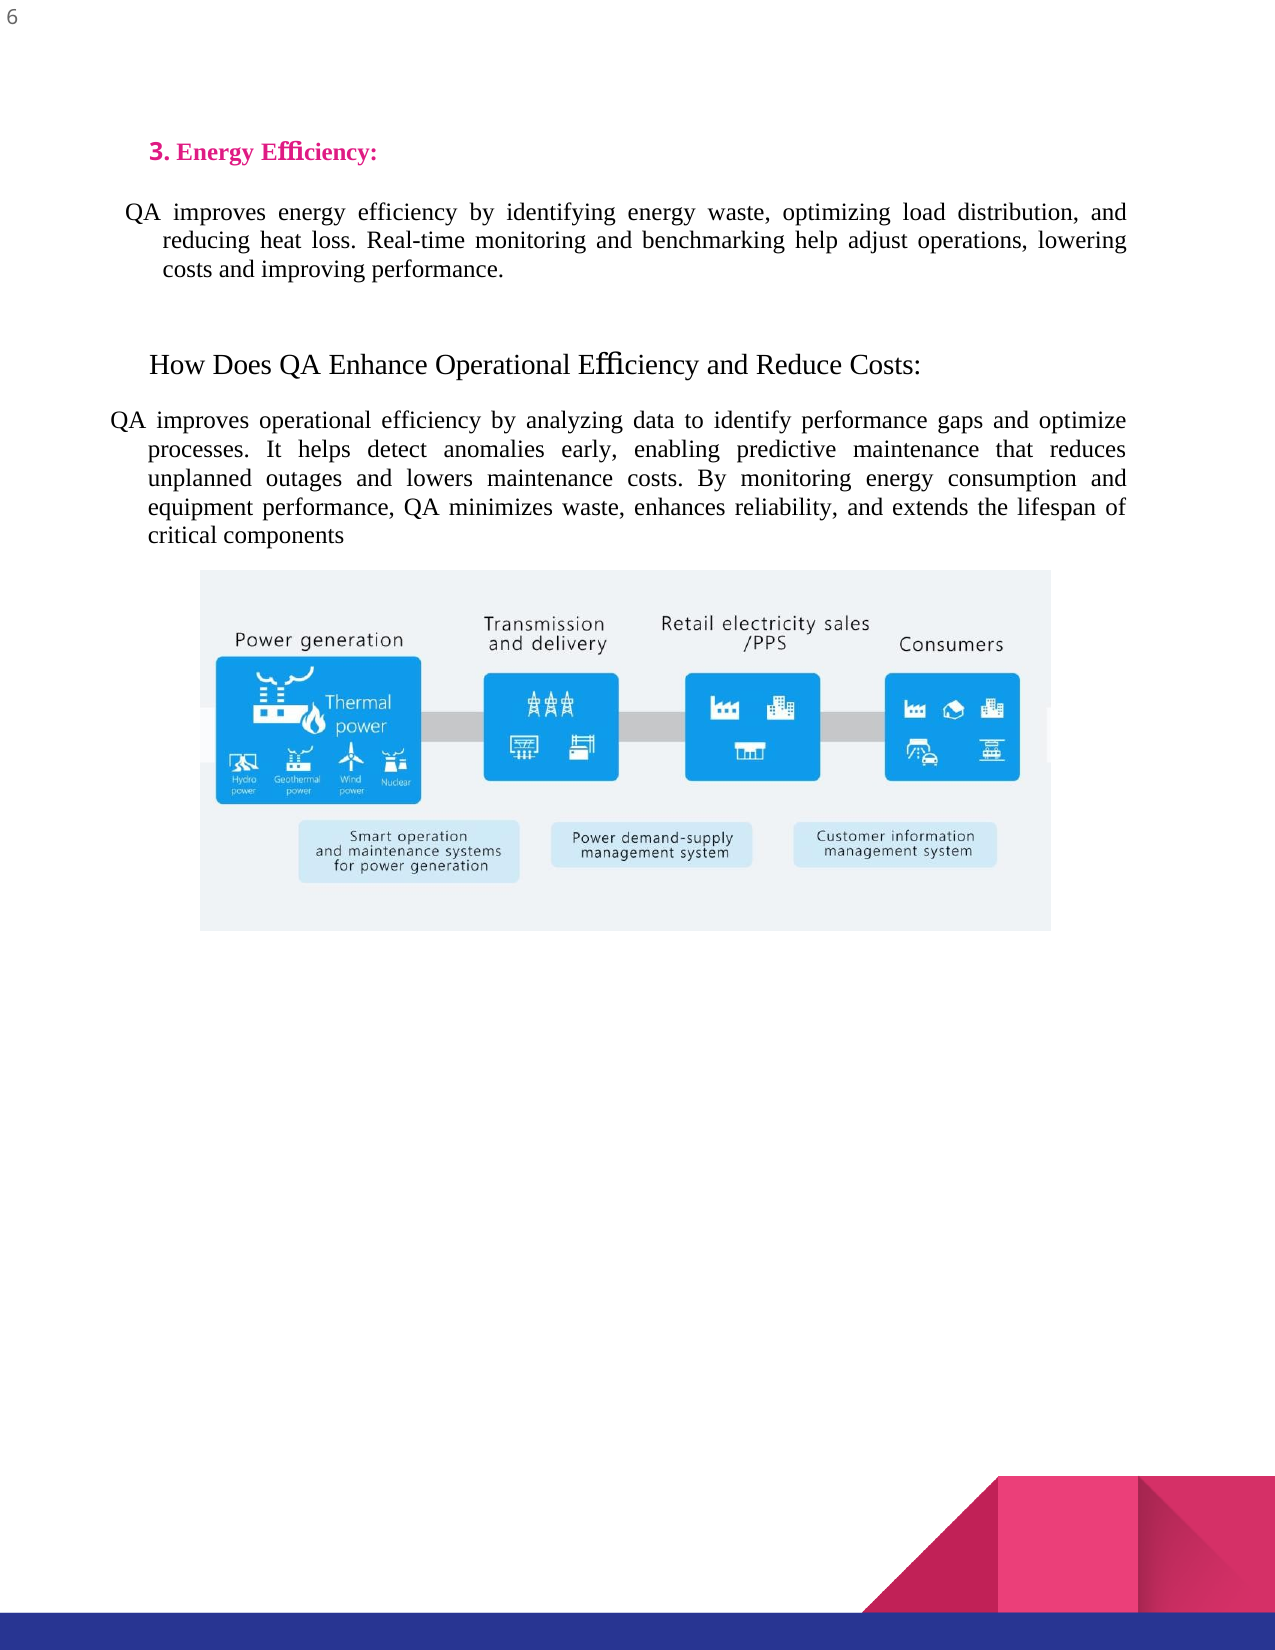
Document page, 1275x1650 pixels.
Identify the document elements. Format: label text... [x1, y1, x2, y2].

text QA improves energy efficiency by identifying energy waste, optimizing load distribution, and reducing heat loss. Real-time monitoring and benchmarking help adjust operations, lowering costs and improving performance. [125, 197, 1127, 283]
picture [0, 1475, 1275, 1650]
picture [200, 570, 1051, 931]
subtitle How Does QA Enhance Operational Eﬃciency and Reduce Costs: [149, 347, 1127, 380]
text QA improves operational efficiency by analyzing data to identify performance gaps and optimize processes. It helps detect anomalies early, enabling predictive maintenance that reduces unplanned outages and lowers maintenance costs. By monitoring energy consumption and equipment performance, QA minimizes waste, enhances reliability, and extends the lifespan of critical components [110, 405, 1127, 549]
subtitle Energy Eﬃciency: [149, 134, 1094, 168]
